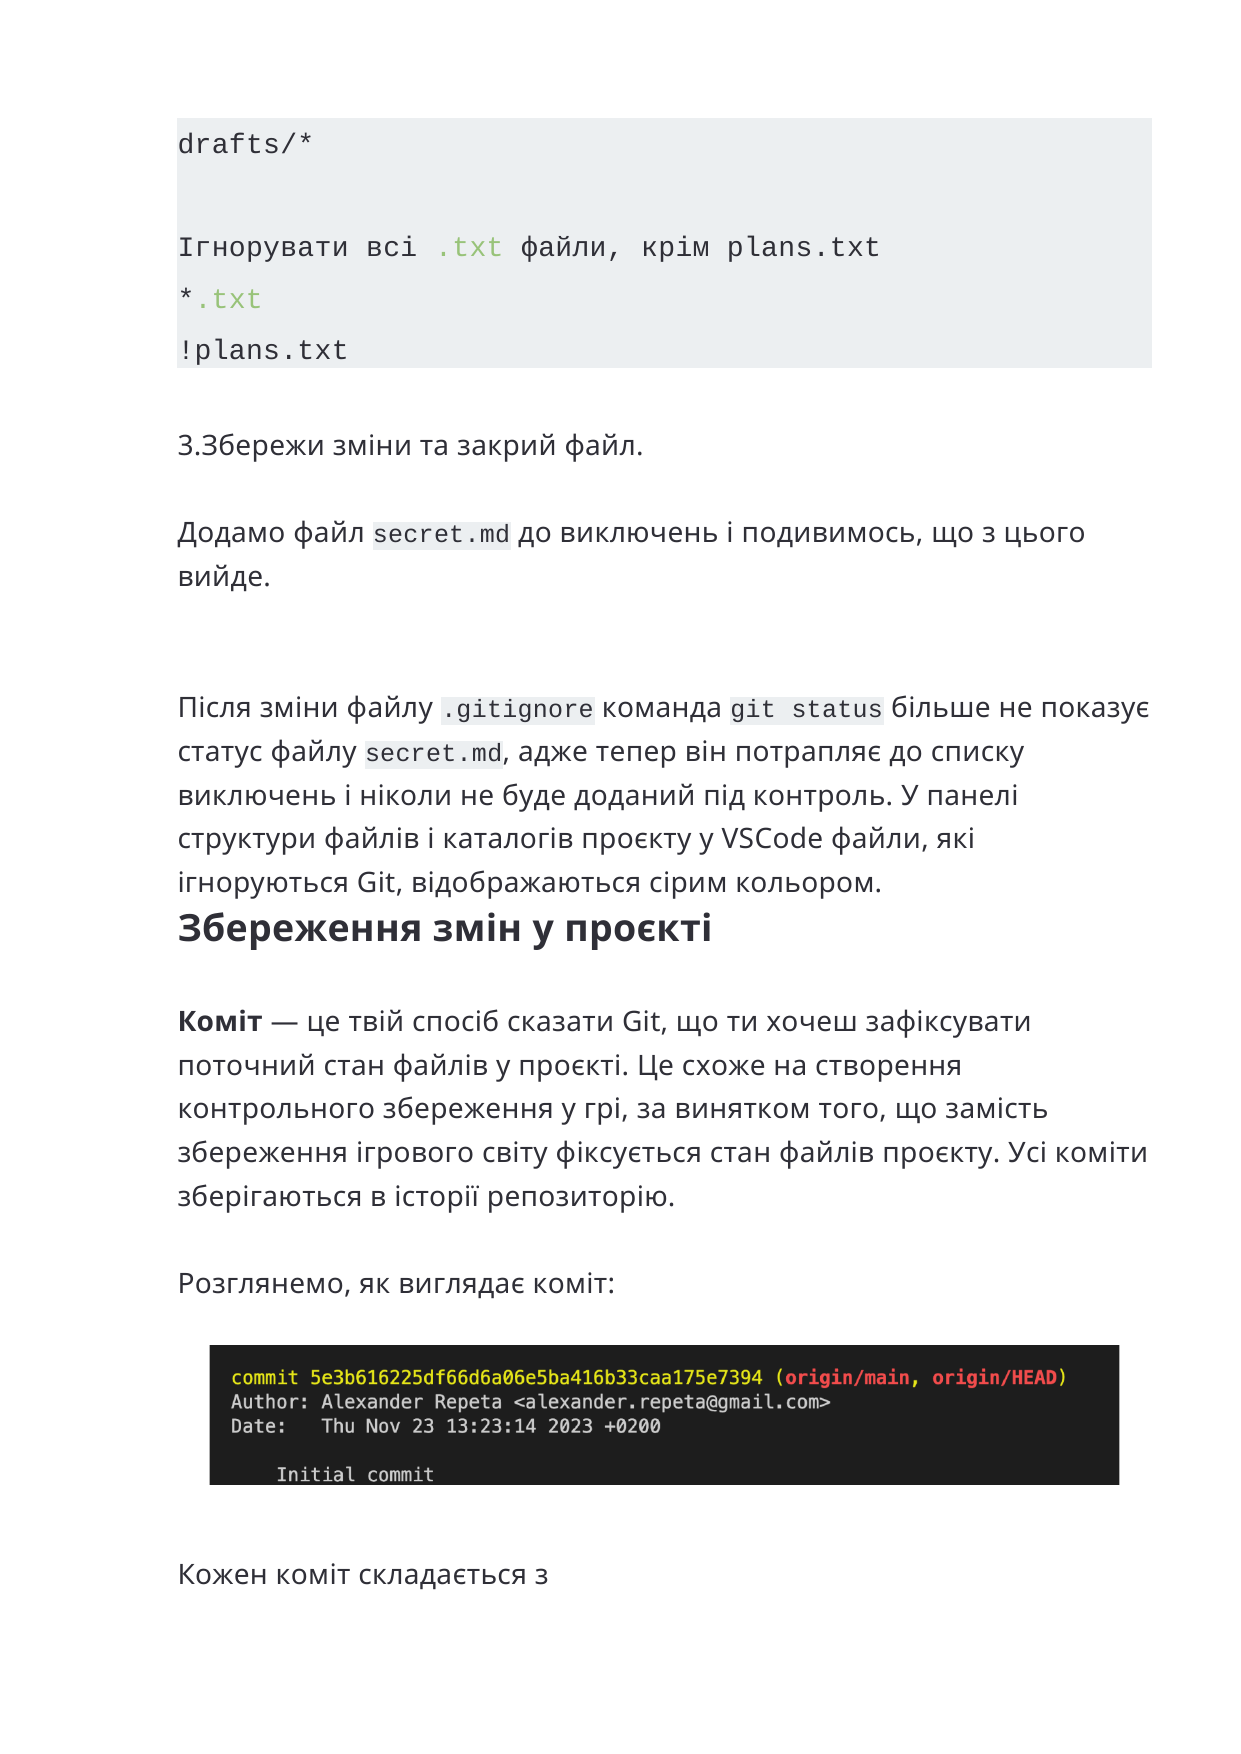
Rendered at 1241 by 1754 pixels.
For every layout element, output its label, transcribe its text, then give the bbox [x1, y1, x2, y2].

picture [209, 1345, 1120, 1485]
text *.txt [177, 273, 1152, 317]
text Коміт — це твій спосіб сказати Git, що ти хочеш зафіксувати поточний стан файлів у проєкті. Це схоже на створення контрольного збереження у грі, за винятком того, що замість збереження ігрового світу фіксується стан файлів проєкту. Усі коміти зберігаються в історії репозиторію. [177, 996, 1152, 1214]
text Кожен коміт складається з [177, 1549, 1152, 1593]
text Після зміни файлу .gitignore команда git status більше не показує статус файлу secret.md, адже тепер він потрапляє до списку виключень і ніколи не буде доданий під контроль. У панелі структури файлів і каталогів проєкту у VSCode файли, які ігноруються Git, відображаються сірим кольором. [177, 682, 1152, 901]
text 3.Збережи зміни та закрий файл. [177, 420, 1152, 463]
text drafts/* [177, 118, 1152, 162]
text Збереження змін у проєкті [177, 901, 1152, 952]
text Ігнорувати всі .txt файли, крім plans.txt [177, 221, 1152, 265]
text !plans.txt [177, 324, 1152, 368]
text Розглянемо, як виглядає коміт: [177, 1258, 1152, 1302]
text Додамо файл secret.md до виключень і подивимось, що з цього вийде. [177, 507, 1152, 595]
